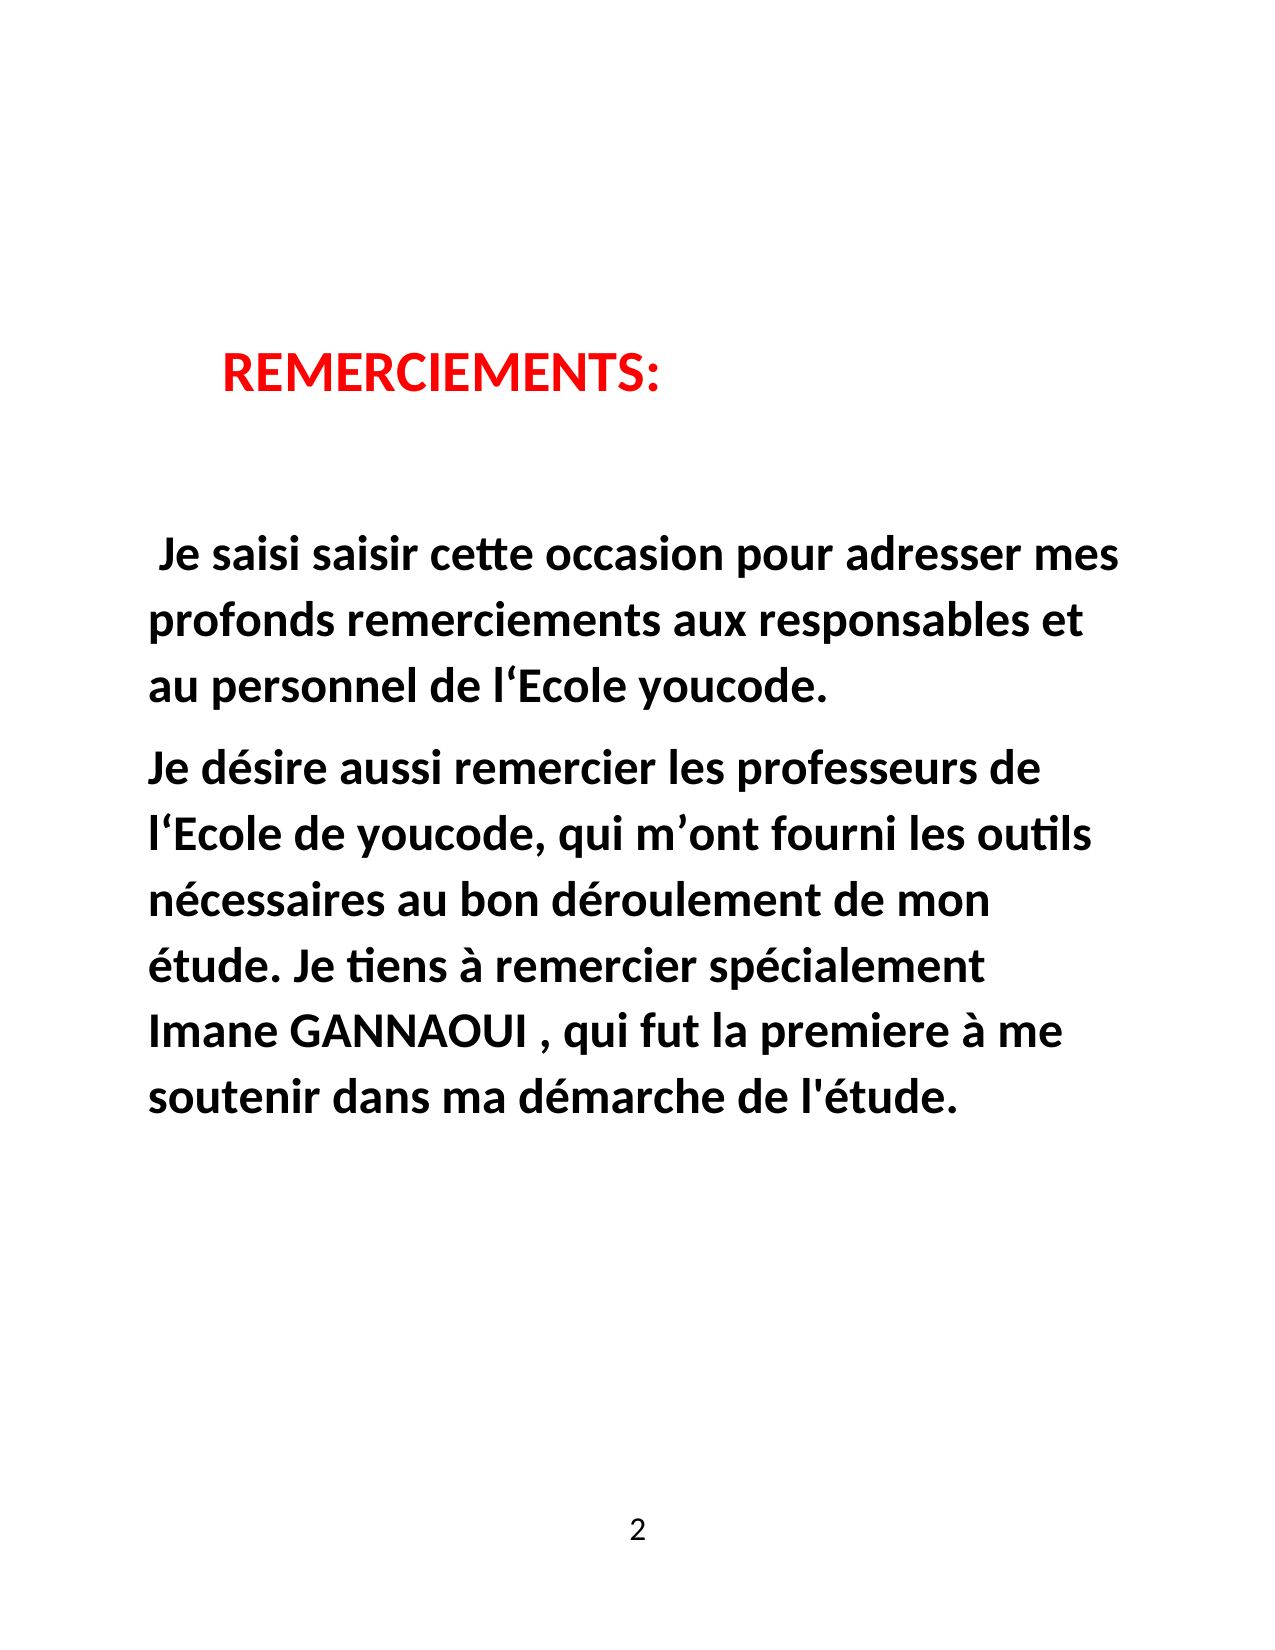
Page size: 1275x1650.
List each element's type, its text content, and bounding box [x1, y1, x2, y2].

text REMERCIEMENTS: [148, 335, 1127, 406]
text Je désire aussi remercier les professeurs de l‘Ecole de youcode, qui m’ont fourni les outils nécessaires au bon déroulement de mon étude. Je tiens à remercier spécialement Imane GANNAOUI , qui fut la premiere à me soutenir dans ma démarche de l'étude. [148, 736, 1127, 1126]
text Je saisi saisir cette occasion pour adresser mes profonds remerciements aux responsables et au personnel de l‘Ecole youcode. [148, 522, 1127, 714]
